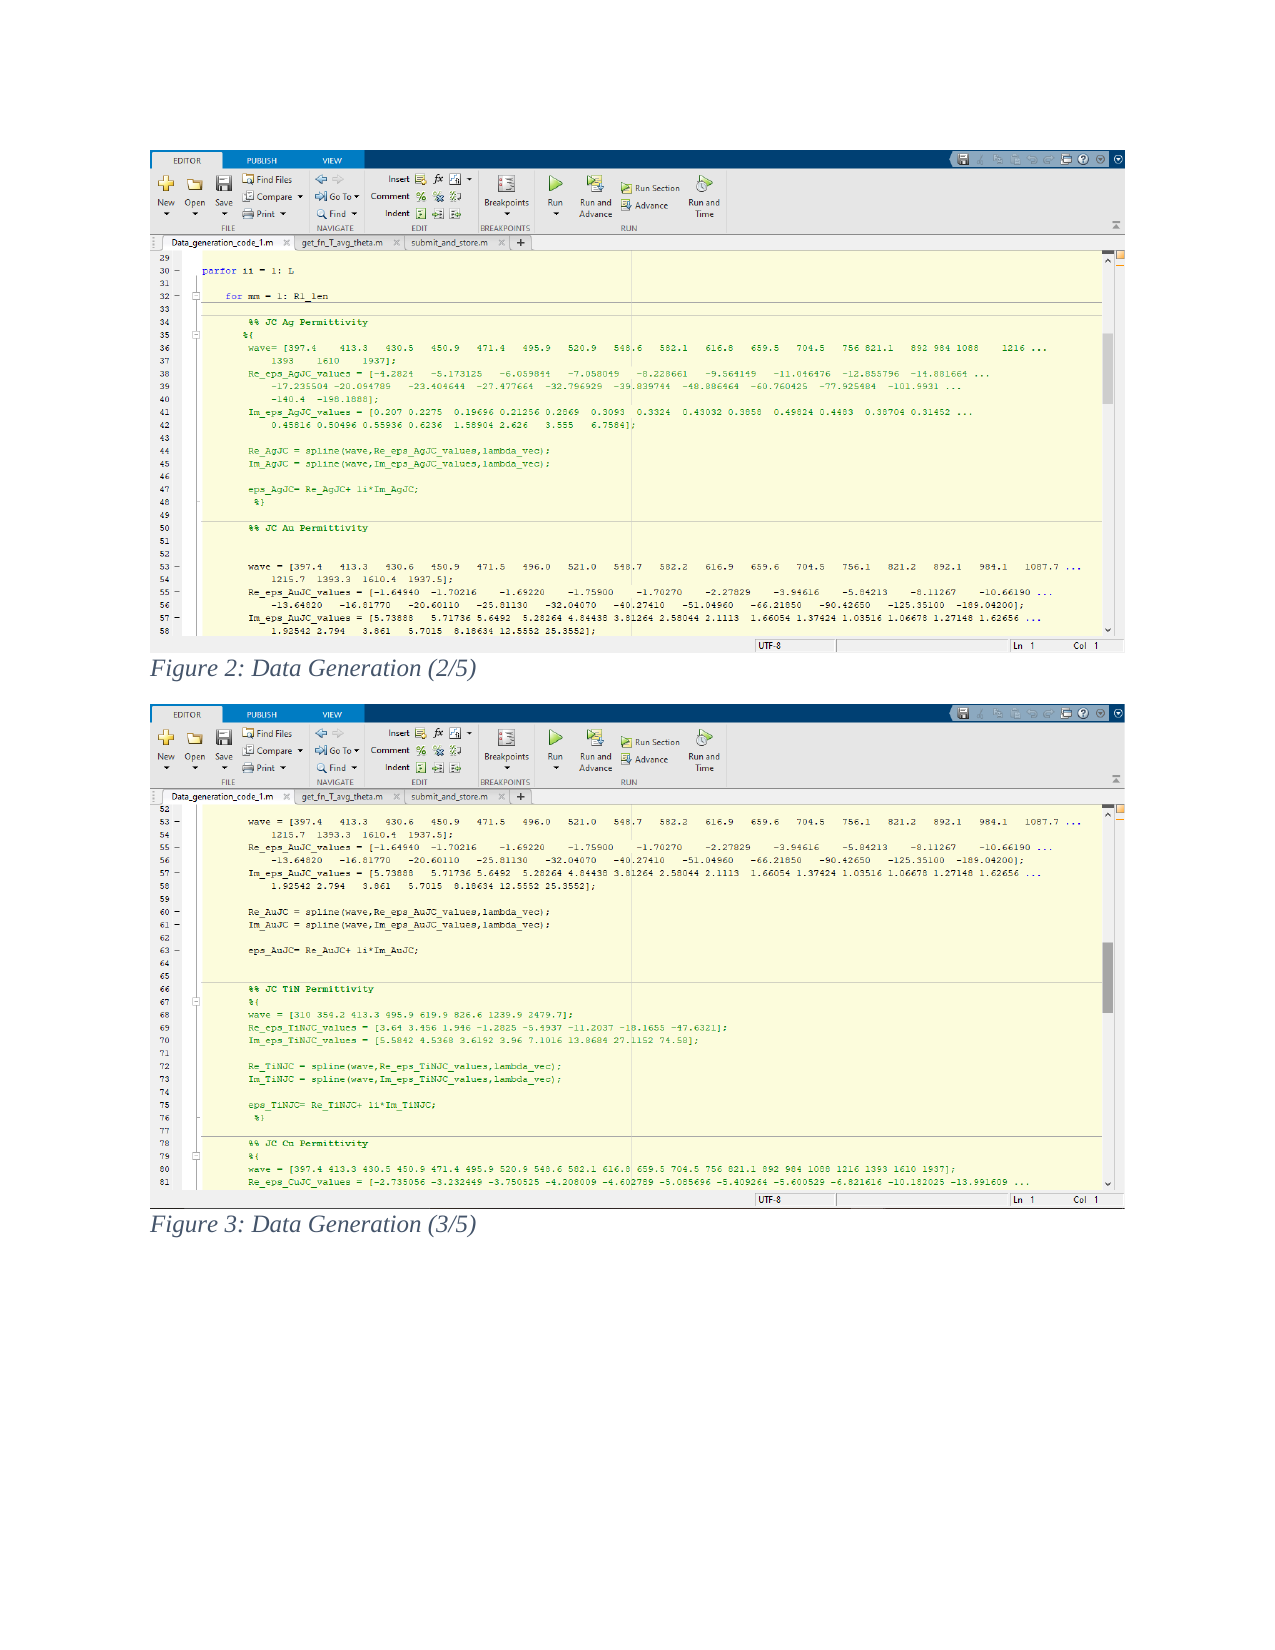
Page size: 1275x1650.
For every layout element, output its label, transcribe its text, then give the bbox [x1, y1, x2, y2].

text Figure 2: Data Generation (2/5) [150, 653, 1125, 682]
picture [150, 150, 1125, 653]
picture [150, 702, 1125, 1209]
text Figure 3: Data Generation (3/5) [150, 1209, 1125, 1237]
